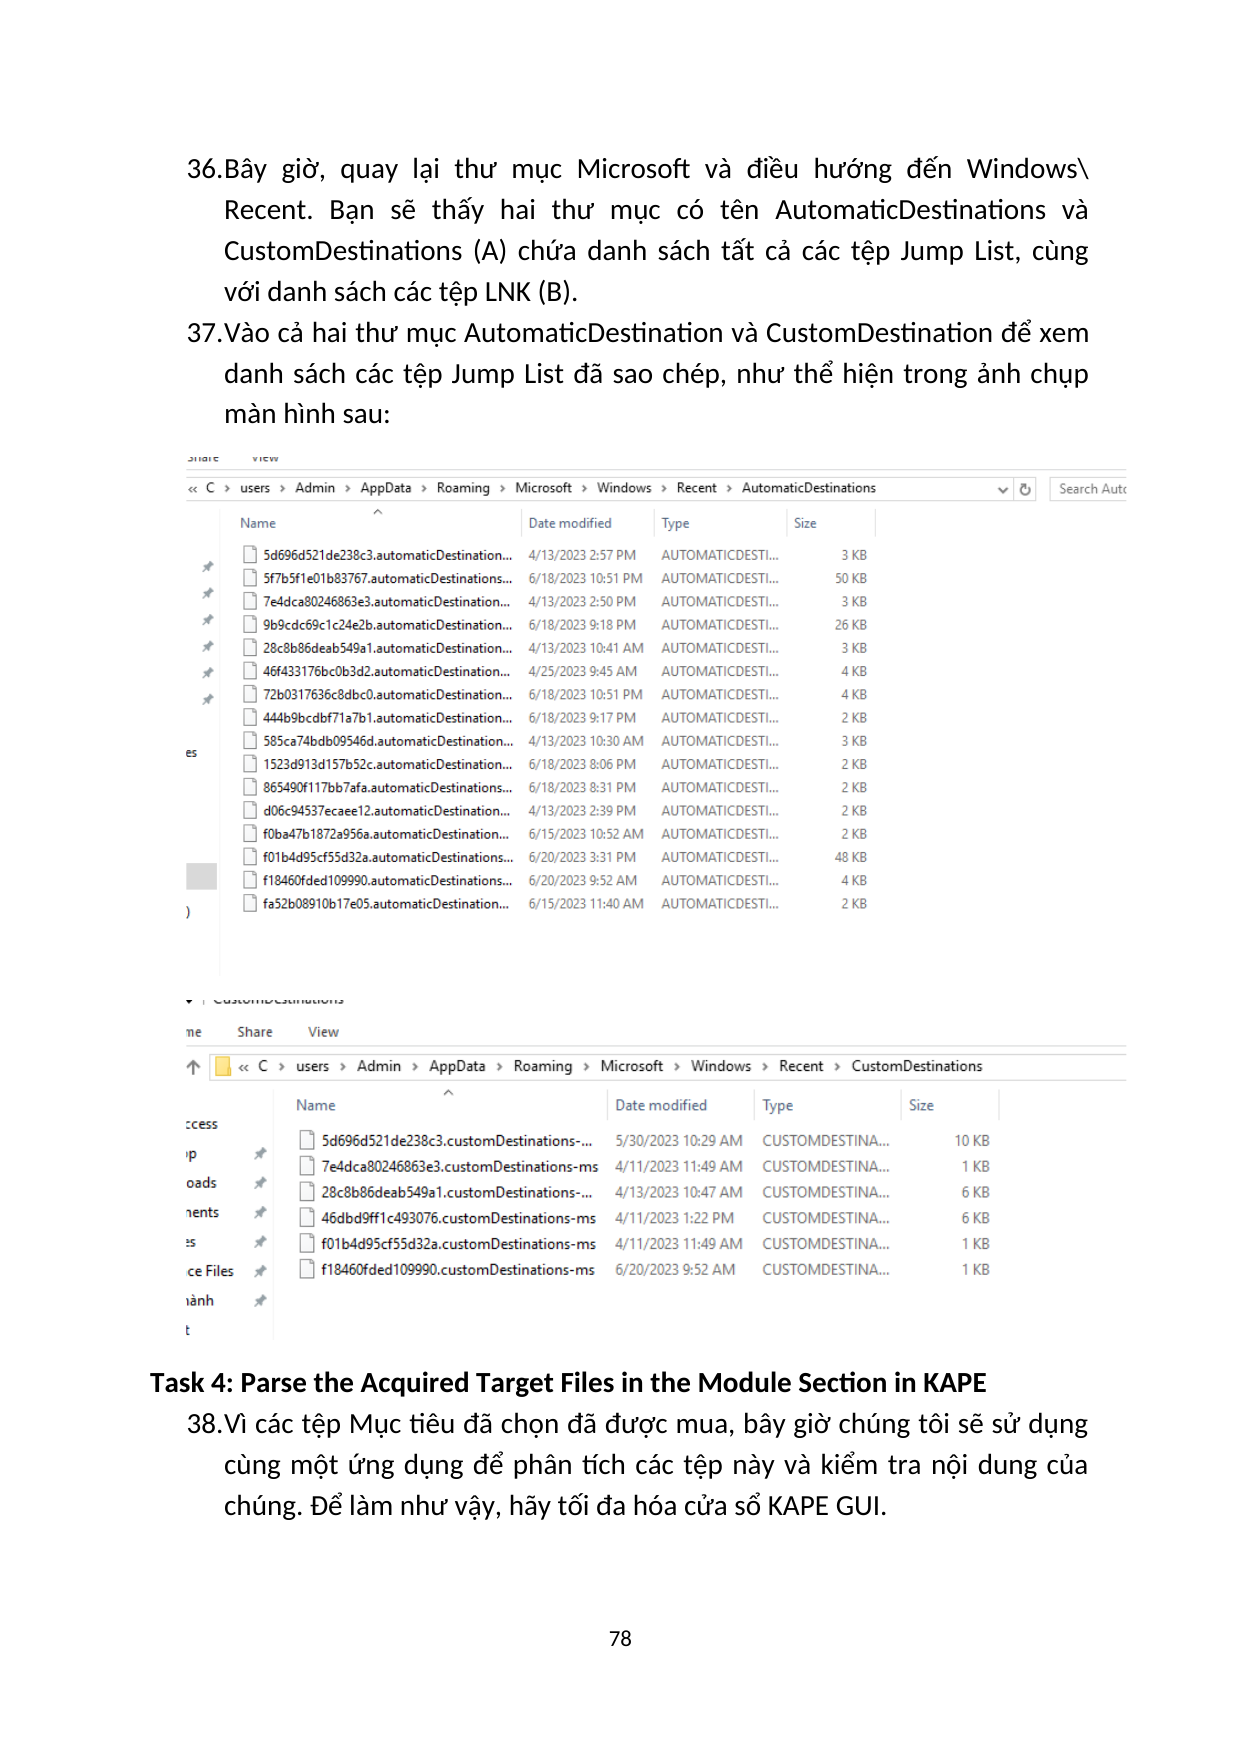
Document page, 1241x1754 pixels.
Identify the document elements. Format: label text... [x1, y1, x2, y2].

list Vào cả hai thư mục AutomaticDestination và CustomDestination để xem danh sách các tệp Jump List đã sao chép, như thể hiện trong ảnh chụp màn hình sau: [186, 314, 1090, 431]
picture [186, 1000, 1127, 1340]
picture [186, 457, 1127, 976]
list Vì các tệp Mục tiêu đã chọn đã được mua, bây giờ chúng tôi sẽ sử dụng cùng một ứng dụng để phân tích các tệp này và kiểm tra nội dung của chúng. Để làm như vậy, hãy tối đa hóa cửa sổ KAPE GUI. [186, 1405, 1090, 1523]
subtitle Task 4: Parse the Acquired Target Files in the Module Section in KAPE [150, 1364, 1090, 1400]
list Bây giờ, quay lại thư mục Microsoft và điều hướng đến Windows\Recent. Bạn sẽ thấy hai thư mục có tên AutomaticDestinations và CustomDestinations (A) chứa danh sách tất cả các tệp Jump List, cùng với danh sách các tệp LNK (B). [186, 150, 1090, 308]
